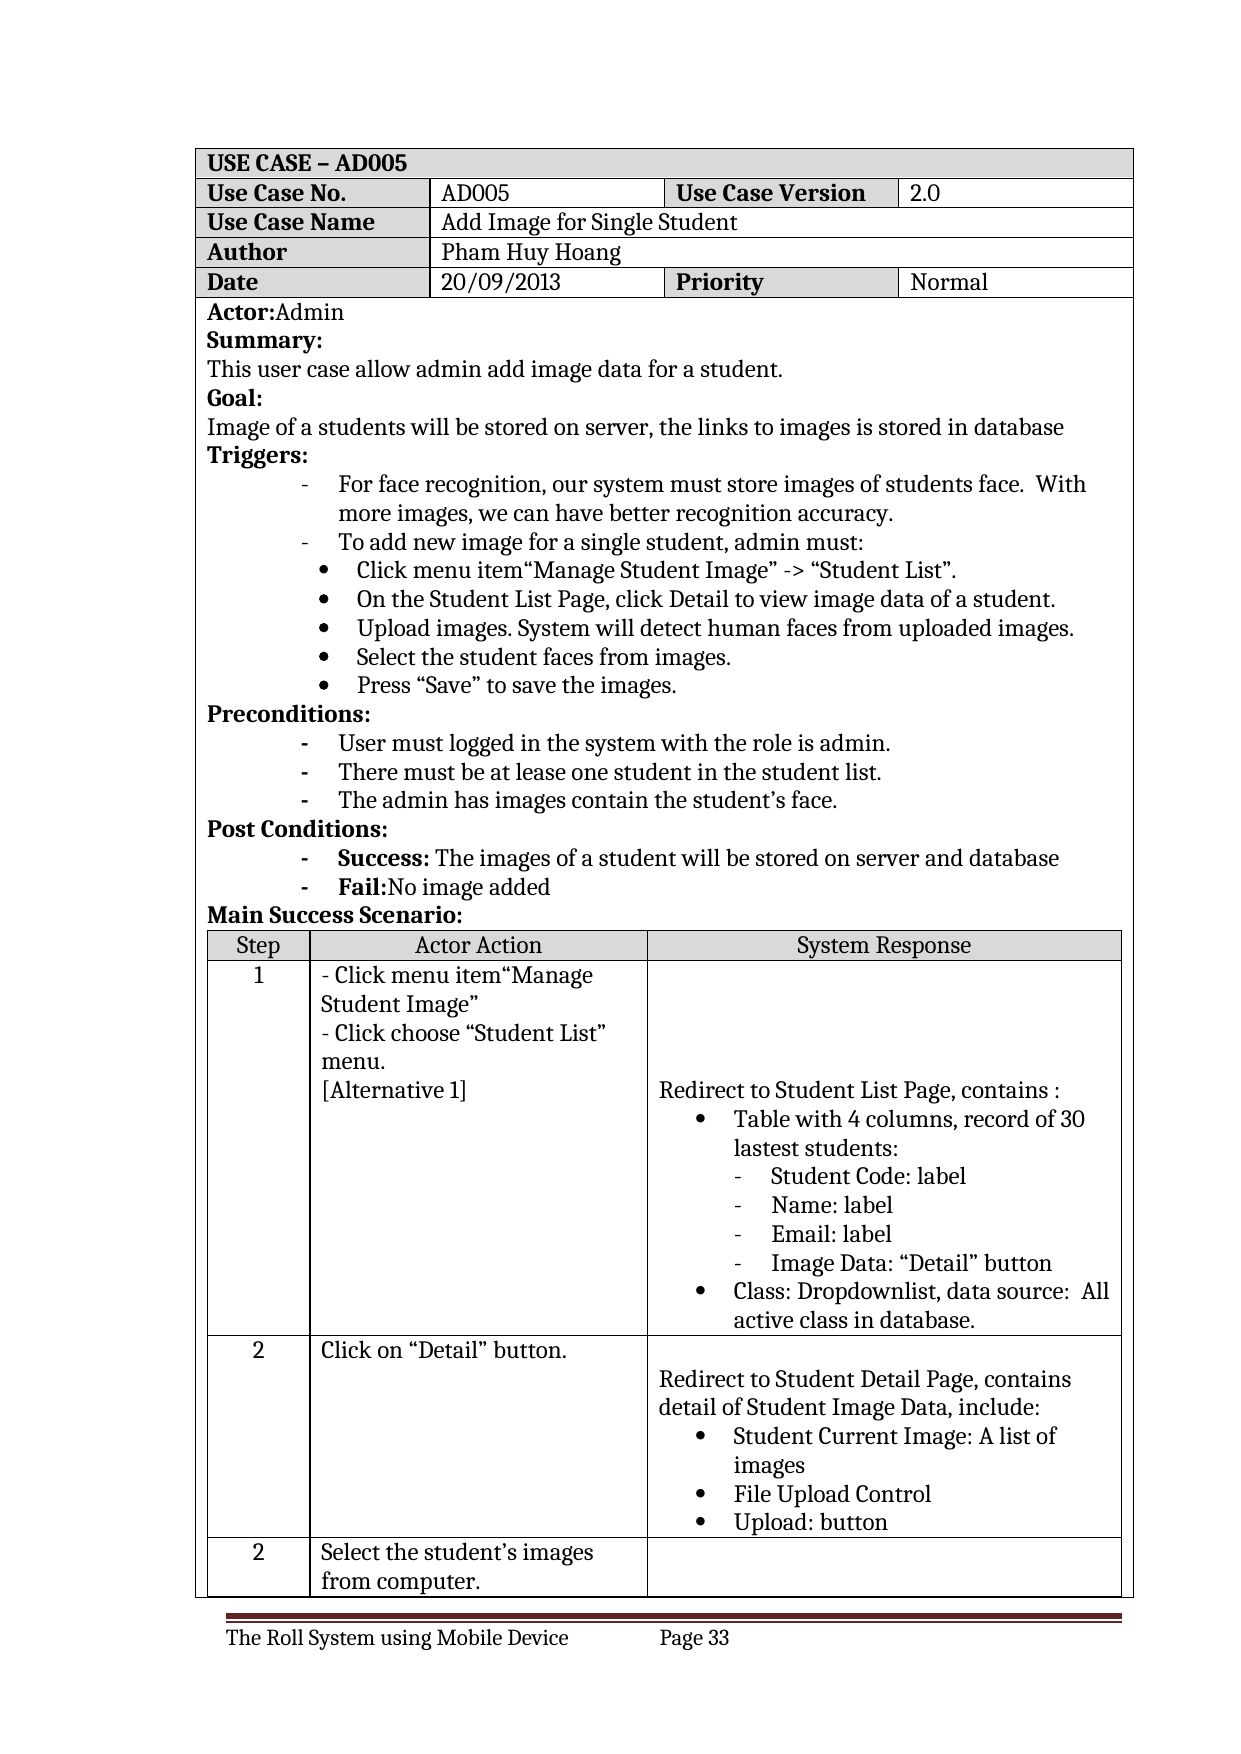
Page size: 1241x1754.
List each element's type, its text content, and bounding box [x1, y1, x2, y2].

table_cell Normal [899, 268, 1133, 297]
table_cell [196, 298, 1133, 1597]
table_cell Priority [665, 268, 898, 297]
table_cell Author [196, 238, 429, 267]
table_cell Date [196, 268, 429, 297]
table_cell 2.0 [899, 179, 1133, 207]
table_cell Pham Huy Hoang [431, 238, 1133, 267]
table_cell Use Case Name [196, 208, 429, 237]
table_header USE CASE – AD005 [196, 149, 1133, 177]
table_cell Use Case Version [665, 179, 898, 207]
table_cell Use Case No. [196, 179, 429, 207]
table_cell 20/09/2013 [431, 268, 664, 297]
table_cell Add Image for Single Student [431, 208, 1133, 237]
table_cell AD005 [431, 179, 664, 207]
